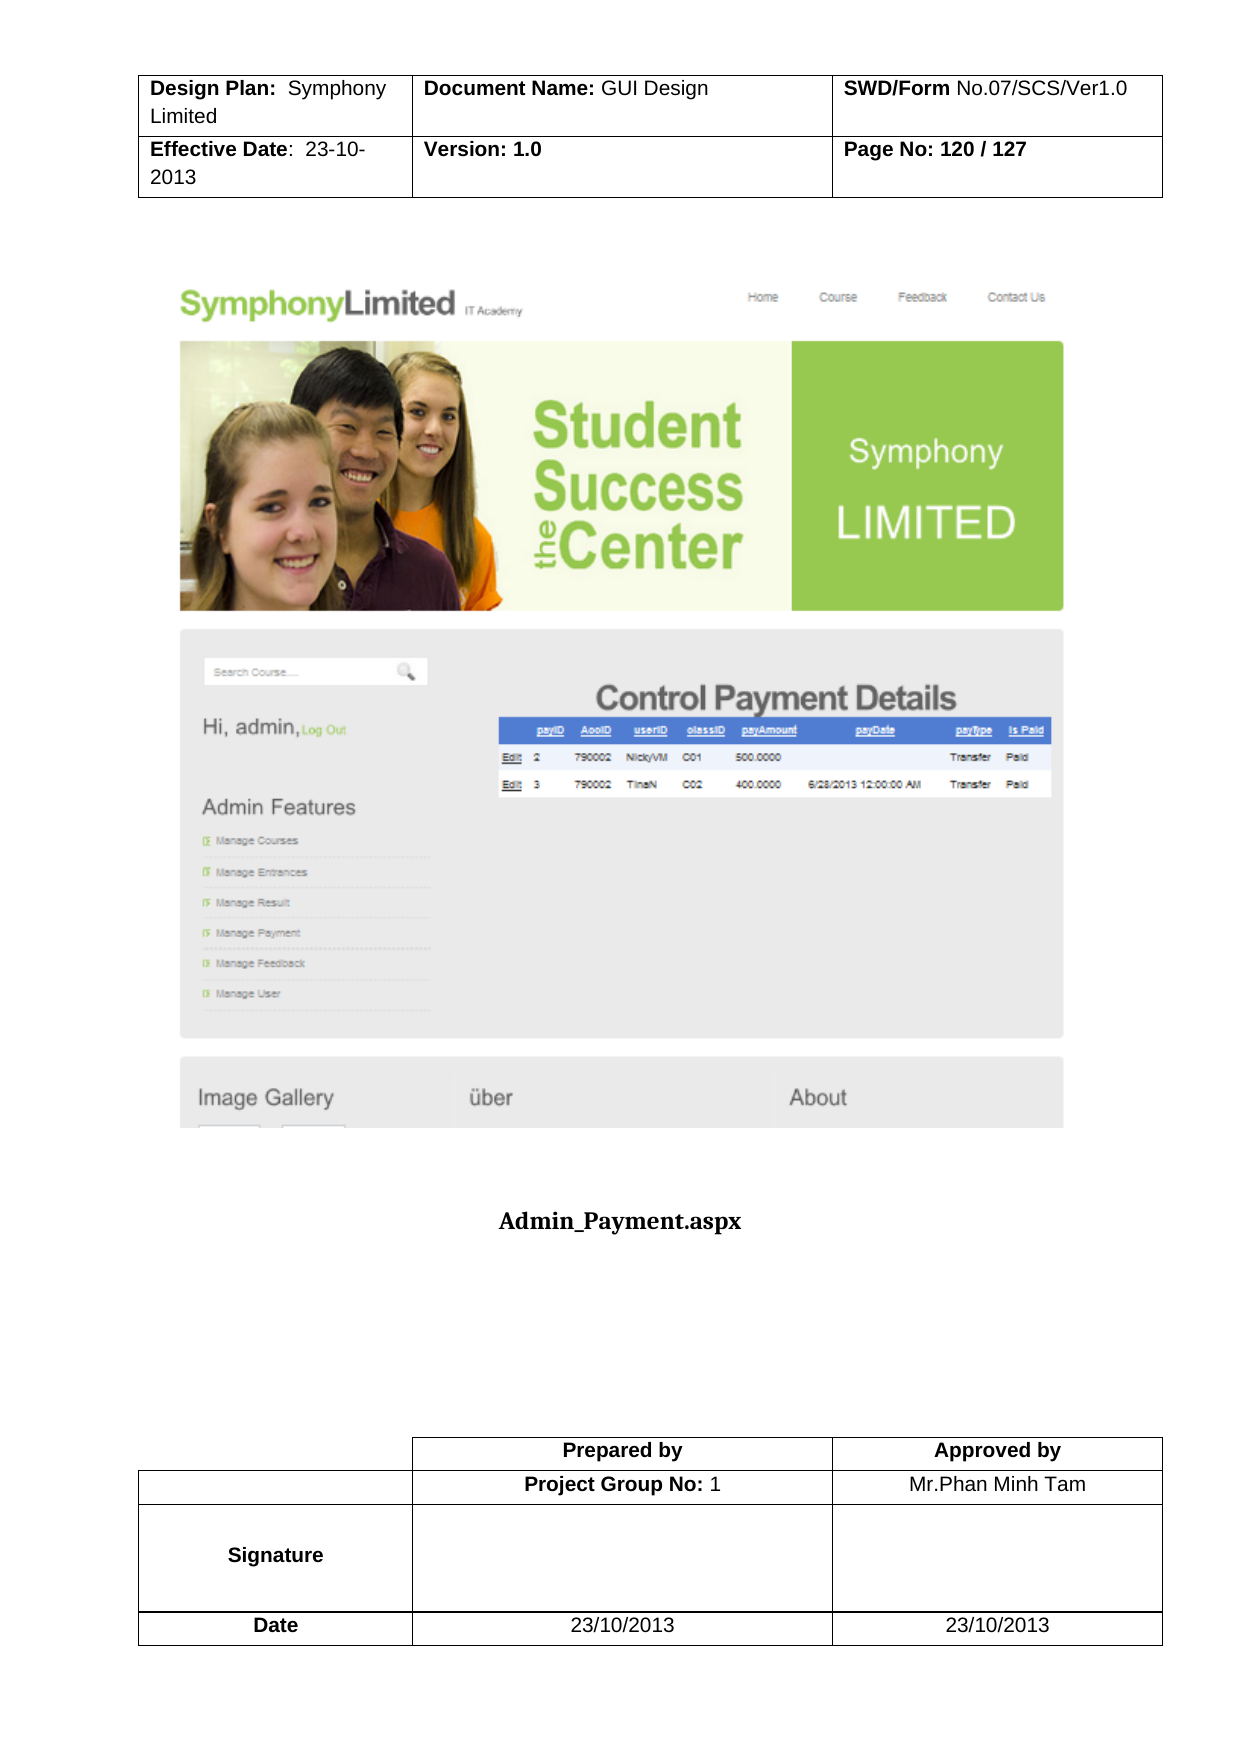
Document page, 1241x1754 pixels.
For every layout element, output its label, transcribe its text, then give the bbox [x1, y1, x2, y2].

text Admin_Payment.aspx [150, 1207, 1090, 1236]
picture [150, 264, 1091, 1128]
